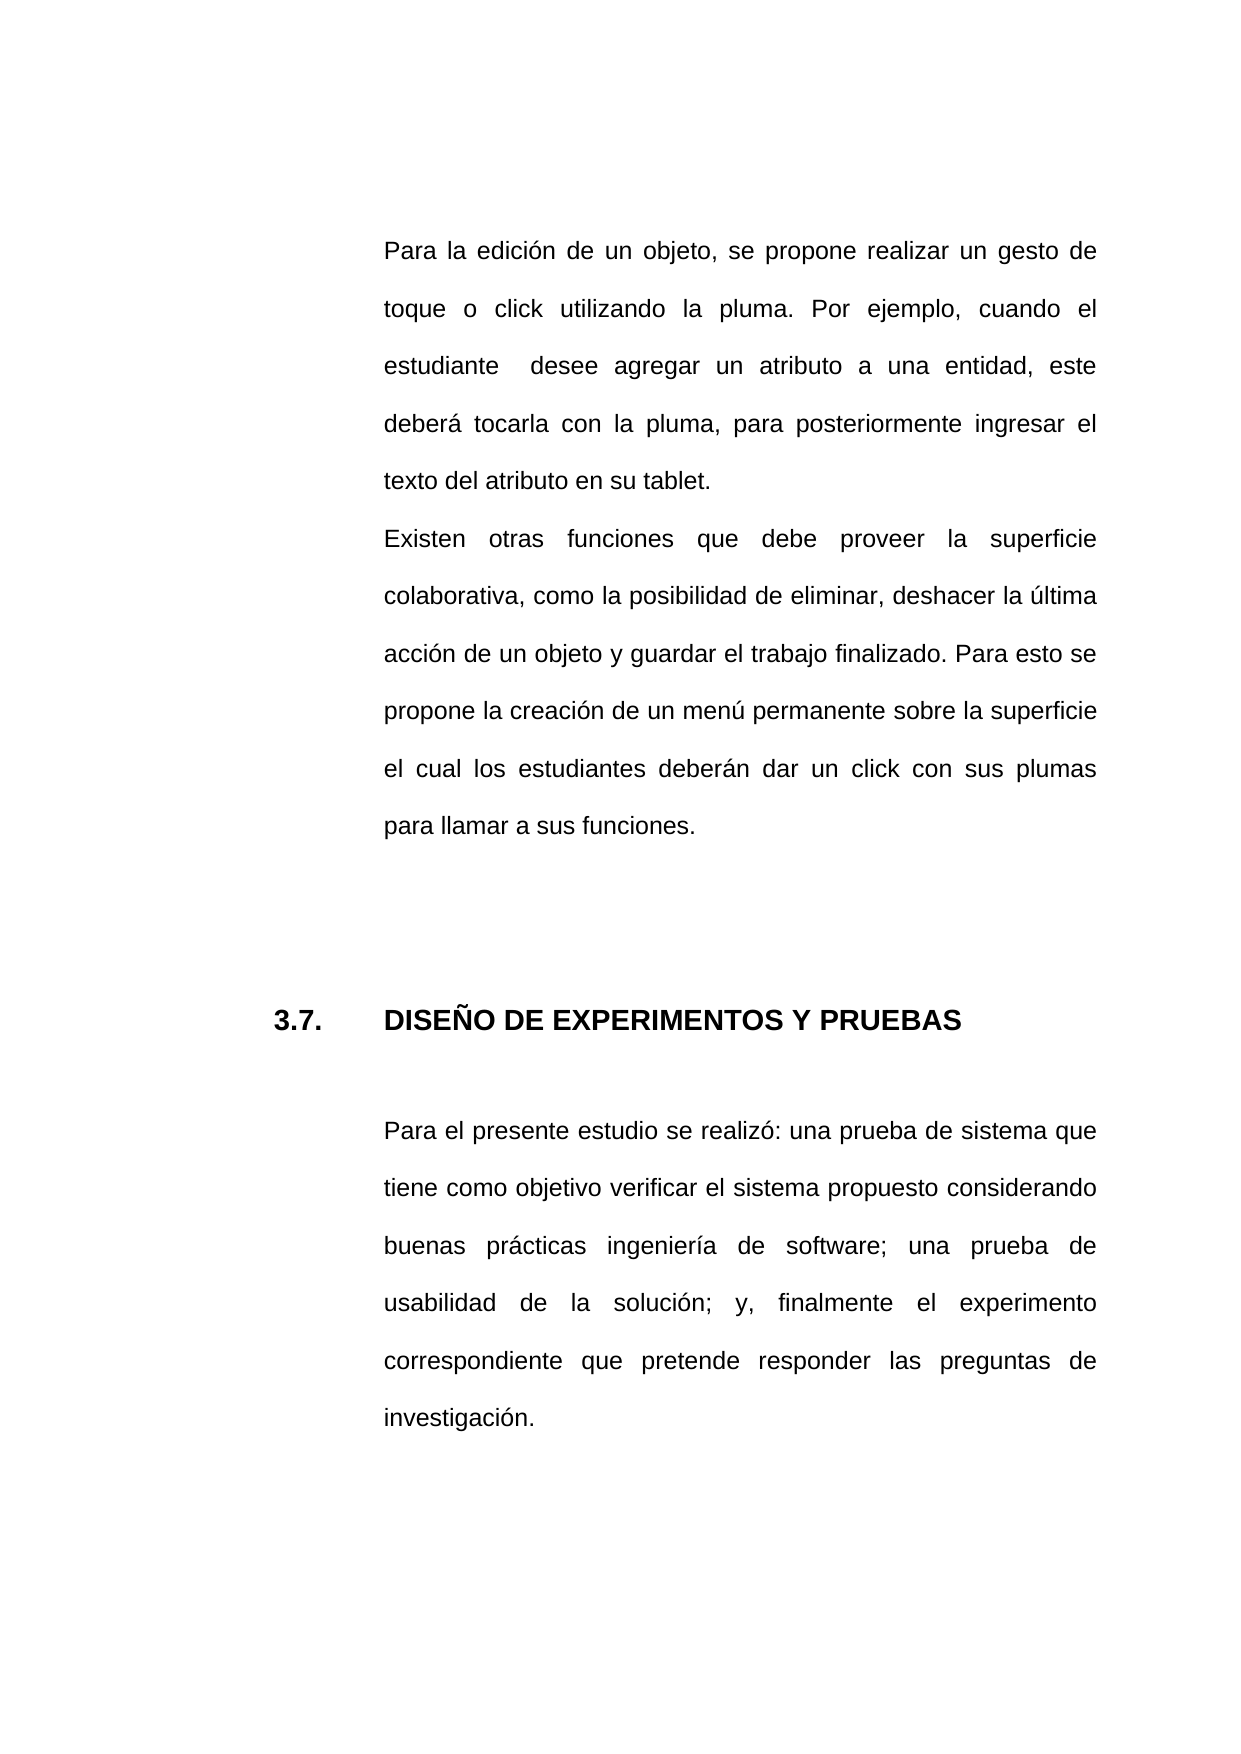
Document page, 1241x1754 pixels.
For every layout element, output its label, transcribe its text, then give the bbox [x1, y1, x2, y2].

text Para el presente estudio se realizó: una prueba de sistema que tiene como objetivo verificar el sistema propuesto considerando buenas prácticas ingeniería de software; una prueba de usabilidad de la solución; y, finalmente el experimento correspondiente que pretende responder las preguntas de investigación. [384, 1116, 1098, 1432]
text Existen otras funciones que debe proveer la superficie colaborativa, como la posibilidad de eliminar, deshacer la última acción de un objeto y guardar el trabajo finalizado. Para esto se propone la creación de un menú permanente sobre la superficie el cual los estudiantes deberán dar un click con sus plumas para llamar a sus funciones. [384, 524, 1098, 840]
text DISEÑO DE EXPERIMENTOS Y PRUEBAS [274, 1003, 1098, 1037]
text Para la edición de un objeto, se propone realizar un gesto de toque o click utilizando la pluma. Por ejemplo, cuando el estudiante desee agregar un atributo a una entidad, este deberá tocarla con la pluma, para posteriormente ingresar el texto del atributo en su tablet. [384, 236, 1098, 495]
